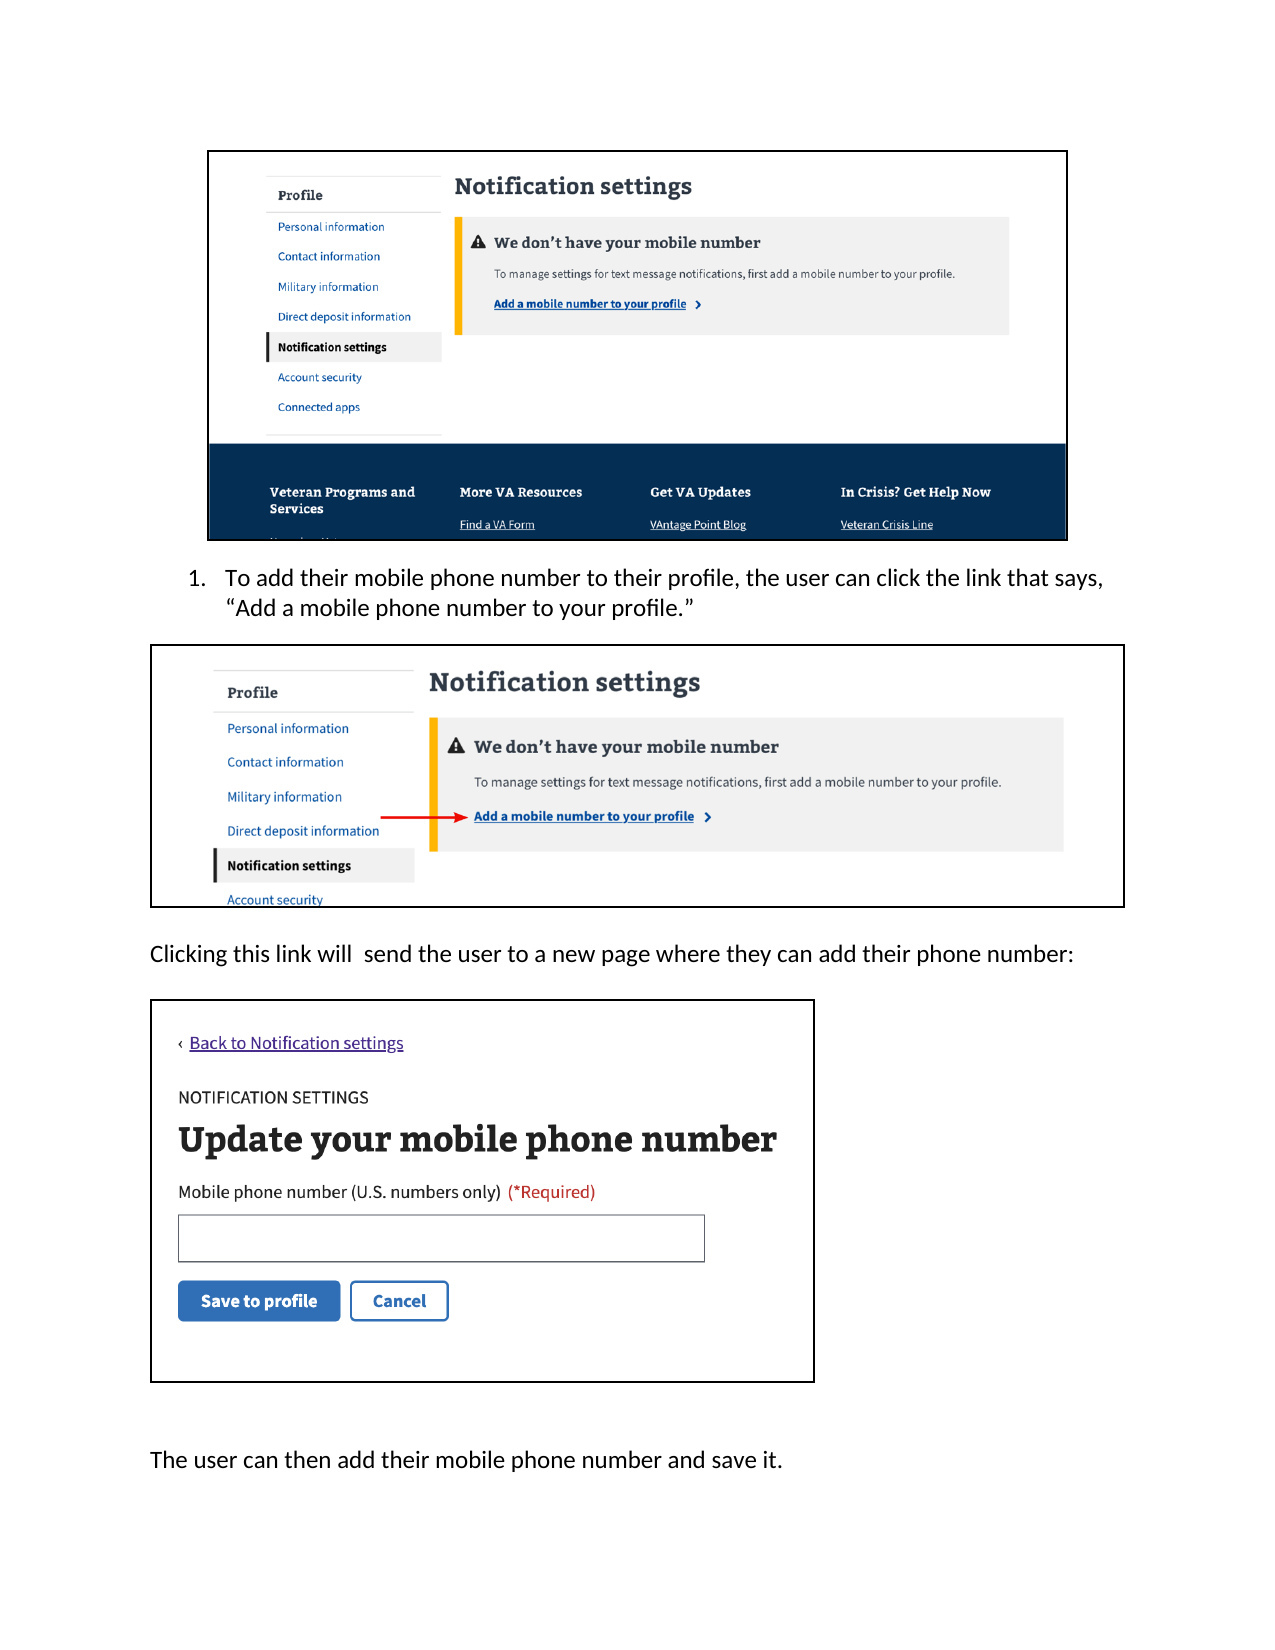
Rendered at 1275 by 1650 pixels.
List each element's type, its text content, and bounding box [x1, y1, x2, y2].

text Clicking this link will [150, 938, 1125, 969]
picture [209, 152, 1066, 539]
picture [152, 1001, 813, 1381]
list To add their mobile phone number to their profile, the user can click the link that says, “Add a mobile phone number to your profile.” [187, 562, 1125, 623]
text The user can then add their mobile phone number and save it. [150, 1444, 1125, 1475]
picture [152, 646, 1123, 906]
